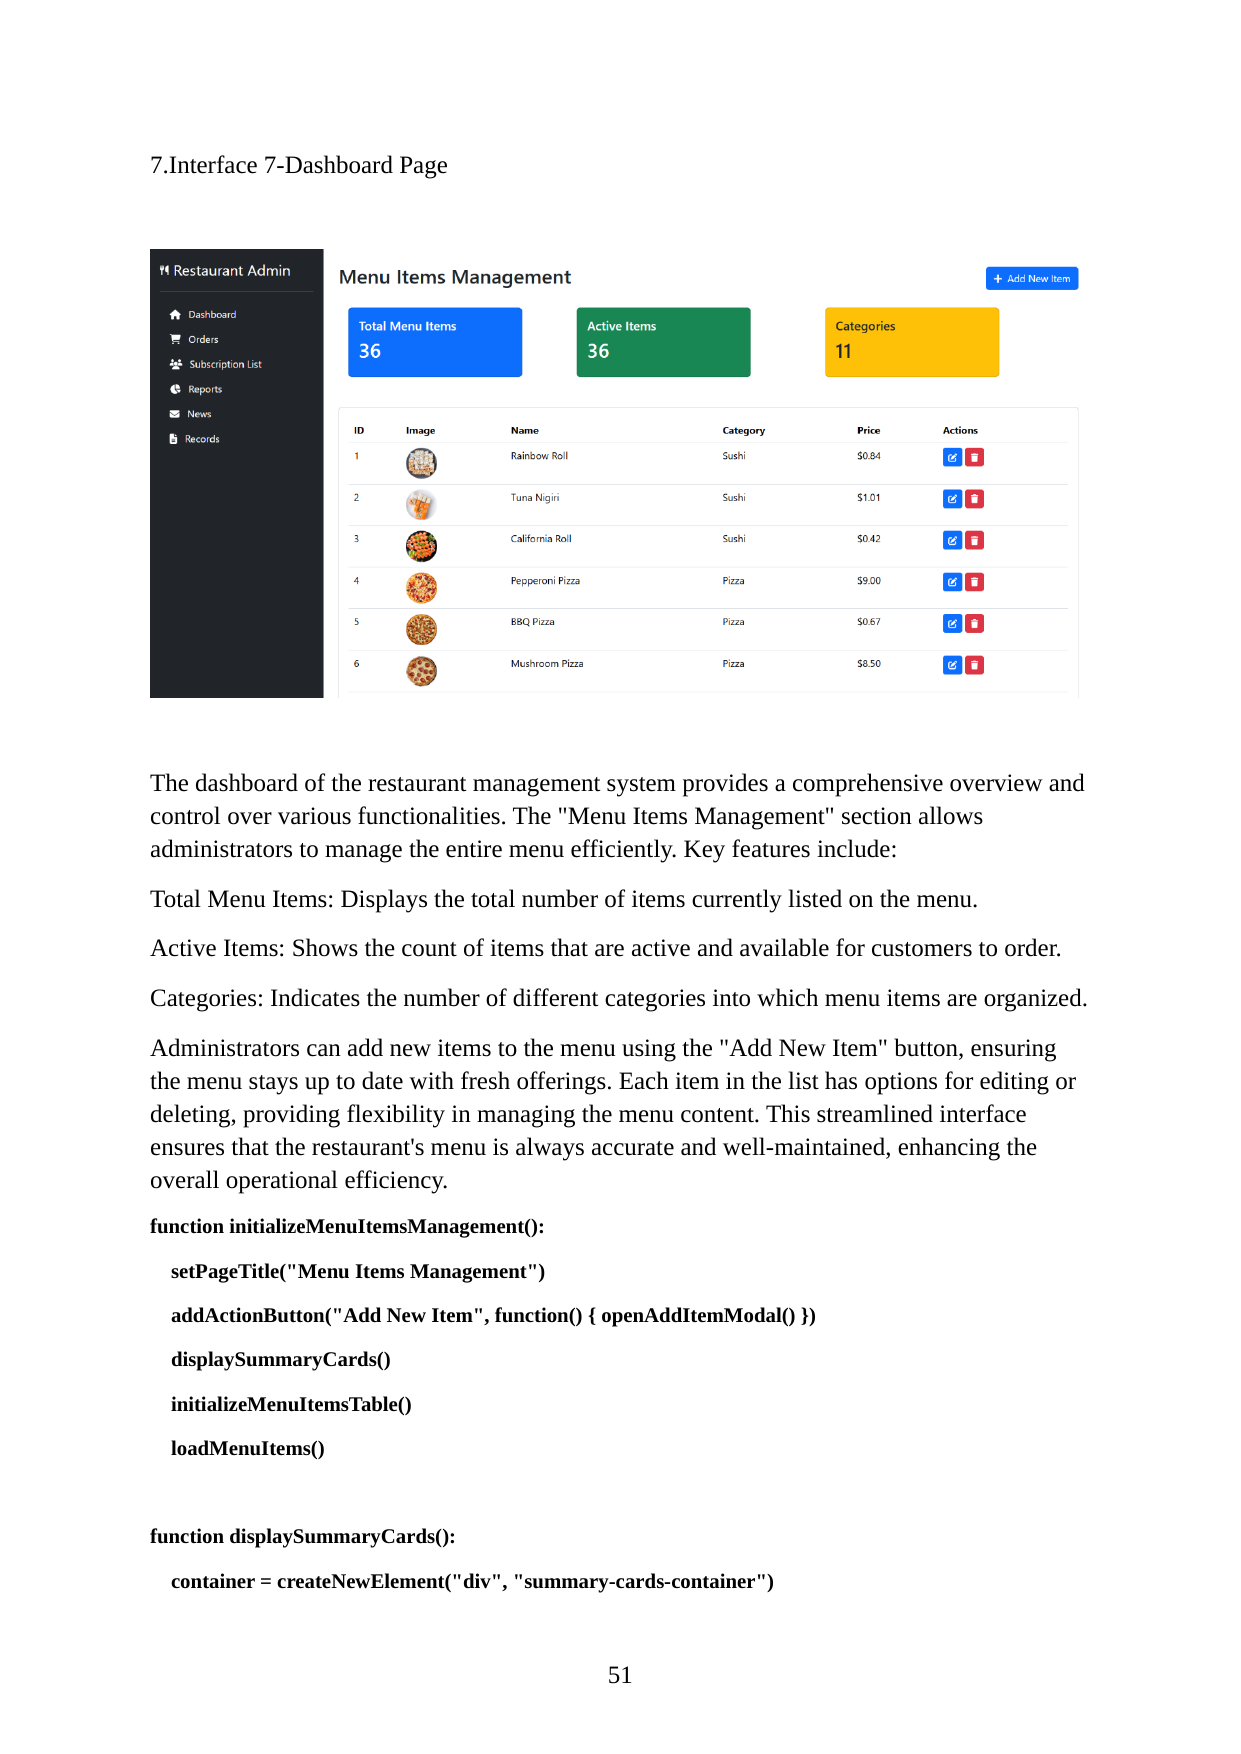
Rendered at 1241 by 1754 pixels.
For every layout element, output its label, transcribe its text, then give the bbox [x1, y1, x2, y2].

text loadMenuItems() [150, 1436, 1090, 1460]
picture [150, 249, 1091, 698]
text Administrators can add new items to the menu using the "Add New Item" button, ensuring the menu stays up to date with fresh offerings. Each item in the list has options for editing or deleting, providing flexibility in managing the menu content. This streamlined interface ensures that the restaurant's menu is always accurate and well-maintained, enhancing the overall operational efficiency. [150, 1033, 1090, 1193]
text The dashboard of the restaurant management system provides a comprehensive overview and control over various functionalities. The "Menu Items Management" section allows administrators to manage the entire menu efficiently. Key features include: [150, 768, 1090, 863]
text function initializeMenuItemsManagement(): [150, 1214, 1090, 1238]
text setPageTitle("Menu Items Management") [150, 1259, 1090, 1283]
text initializeMenuItemsTable() [150, 1392, 1090, 1416]
text Total Menu Items: Displays the total number of items currently listed on the menu. [150, 884, 1090, 912]
text container = createNewElement("div", "summary-cards-container") [150, 1569, 1090, 1593]
text 7.Interface 7-Dashboard Page [150, 150, 1090, 179]
text Categories: Indicates the number of different categories into which menu items are organized. [150, 983, 1090, 1012]
text Active Items: Shows the count of items that are active and available for customers to order. [150, 933, 1090, 962]
text addActionButton("Add New Item", function() { openAddItemModal() }) [150, 1303, 1090, 1327]
text function displaySummaryCards(): [150, 1524, 1090, 1548]
text displaySummaryCards() [150, 1347, 1090, 1371]
